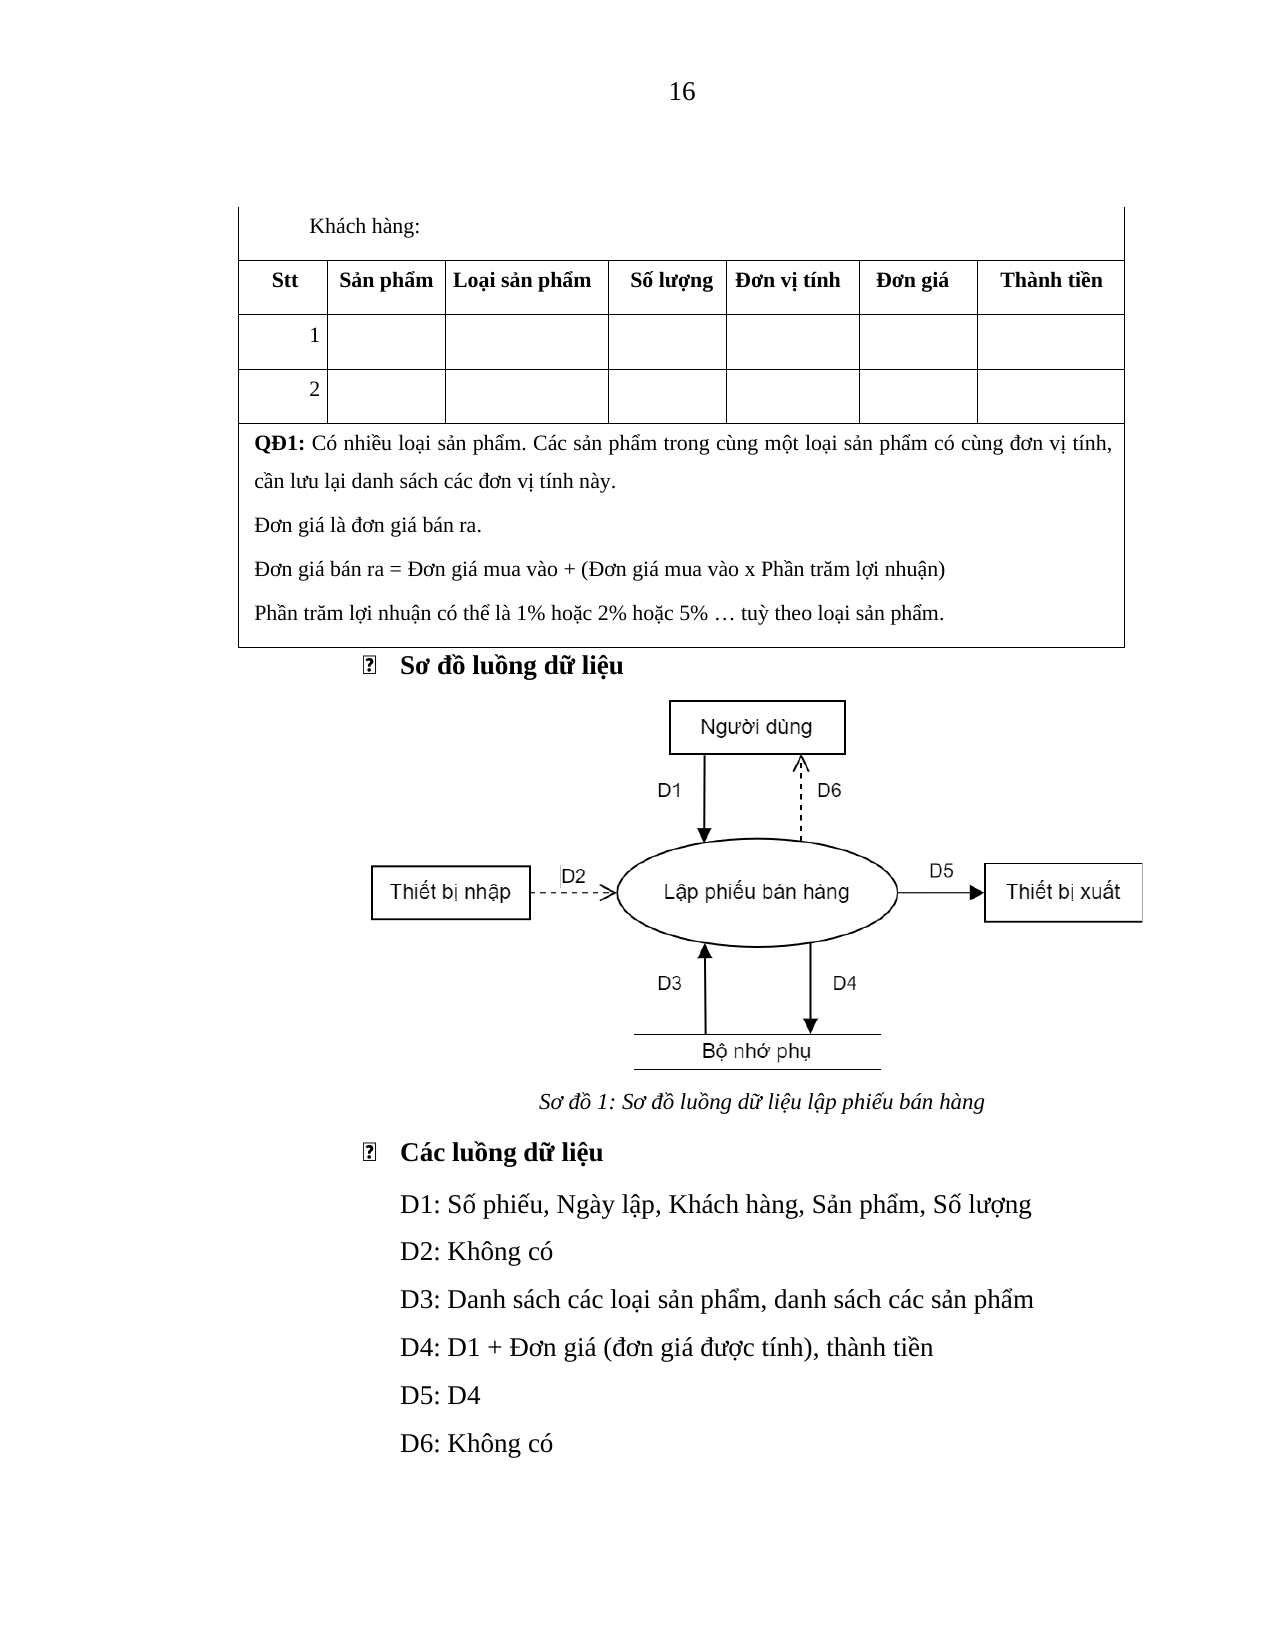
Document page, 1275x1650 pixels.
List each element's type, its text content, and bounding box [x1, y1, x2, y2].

table_cell Khách hàng: [239, 207, 1124, 260]
table_cell [328, 315, 445, 368]
table_cell [609, 370, 726, 423]
table_cell [860, 315, 977, 368]
table_cell Đơn giá [860, 261, 977, 314]
table_cell [446, 315, 608, 368]
table_cell [328, 370, 445, 423]
table_cell Đơn vị tính [727, 261, 859, 314]
table_cell Số lượng [609, 261, 726, 314]
table_cell QĐ1: Có nhiều loại sản phẩm. Các sản phẩm trong cùng một loại sản phẩm có cùng đơn vị tính, cần lưu lại danh sách các đơn vị tính này. Đơn giá là đơn giá bán ra. Đơn giá bán ra = Đơn giá mua vào + (Đơn giá mua vào x Phần trăm lợi nhuận) Phần trăm lợi nhuận có thể là 1% hoặc 2% hoặc 5% … tuỳ theo loại sản phẩm. [239, 424, 1124, 647]
table_cell [860, 370, 977, 423]
text D5: D4 [400, 1379, 1157, 1410]
table_cell 2 [239, 370, 327, 423]
table_cell [727, 370, 859, 423]
table_cell [727, 315, 859, 368]
table_cell Sản phẩm [328, 261, 445, 314]
list Sơ đồ luồng dữ liệu [362, 648, 1157, 681]
table_cell [446, 370, 608, 423]
text D3: Danh sách các loại sản phẩm, danh sách các sản phẩm [400, 1283, 1157, 1314]
table_cell [978, 315, 1124, 368]
table_cell Thành tiền [978, 261, 1124, 314]
table_cell Loại sản phẩm [446, 261, 608, 314]
table_cell [609, 315, 726, 368]
table_cell Stt [239, 261, 327, 314]
text D1: Số phiếu, Ngày lập, Khách hàng, Sản phẩm, Số lượng [400, 1188, 1157, 1219]
text D6: Không có [400, 1427, 1157, 1458]
text D4: D1 + Đơn giá (đơn giá được tính), thành tiền [400, 1331, 1157, 1362]
list Các luồng dữ liệu [362, 1135, 1157, 1168]
text D2: Không có [400, 1236, 1157, 1267]
table_cell 1 [239, 315, 327, 368]
picture [371, 700, 1143, 1070]
table_cell [978, 370, 1124, 423]
text Sơ đồ 1: Sơ đồ luồng dữ liệu lập phiếu bán hàng [369, 1088, 1157, 1114]
